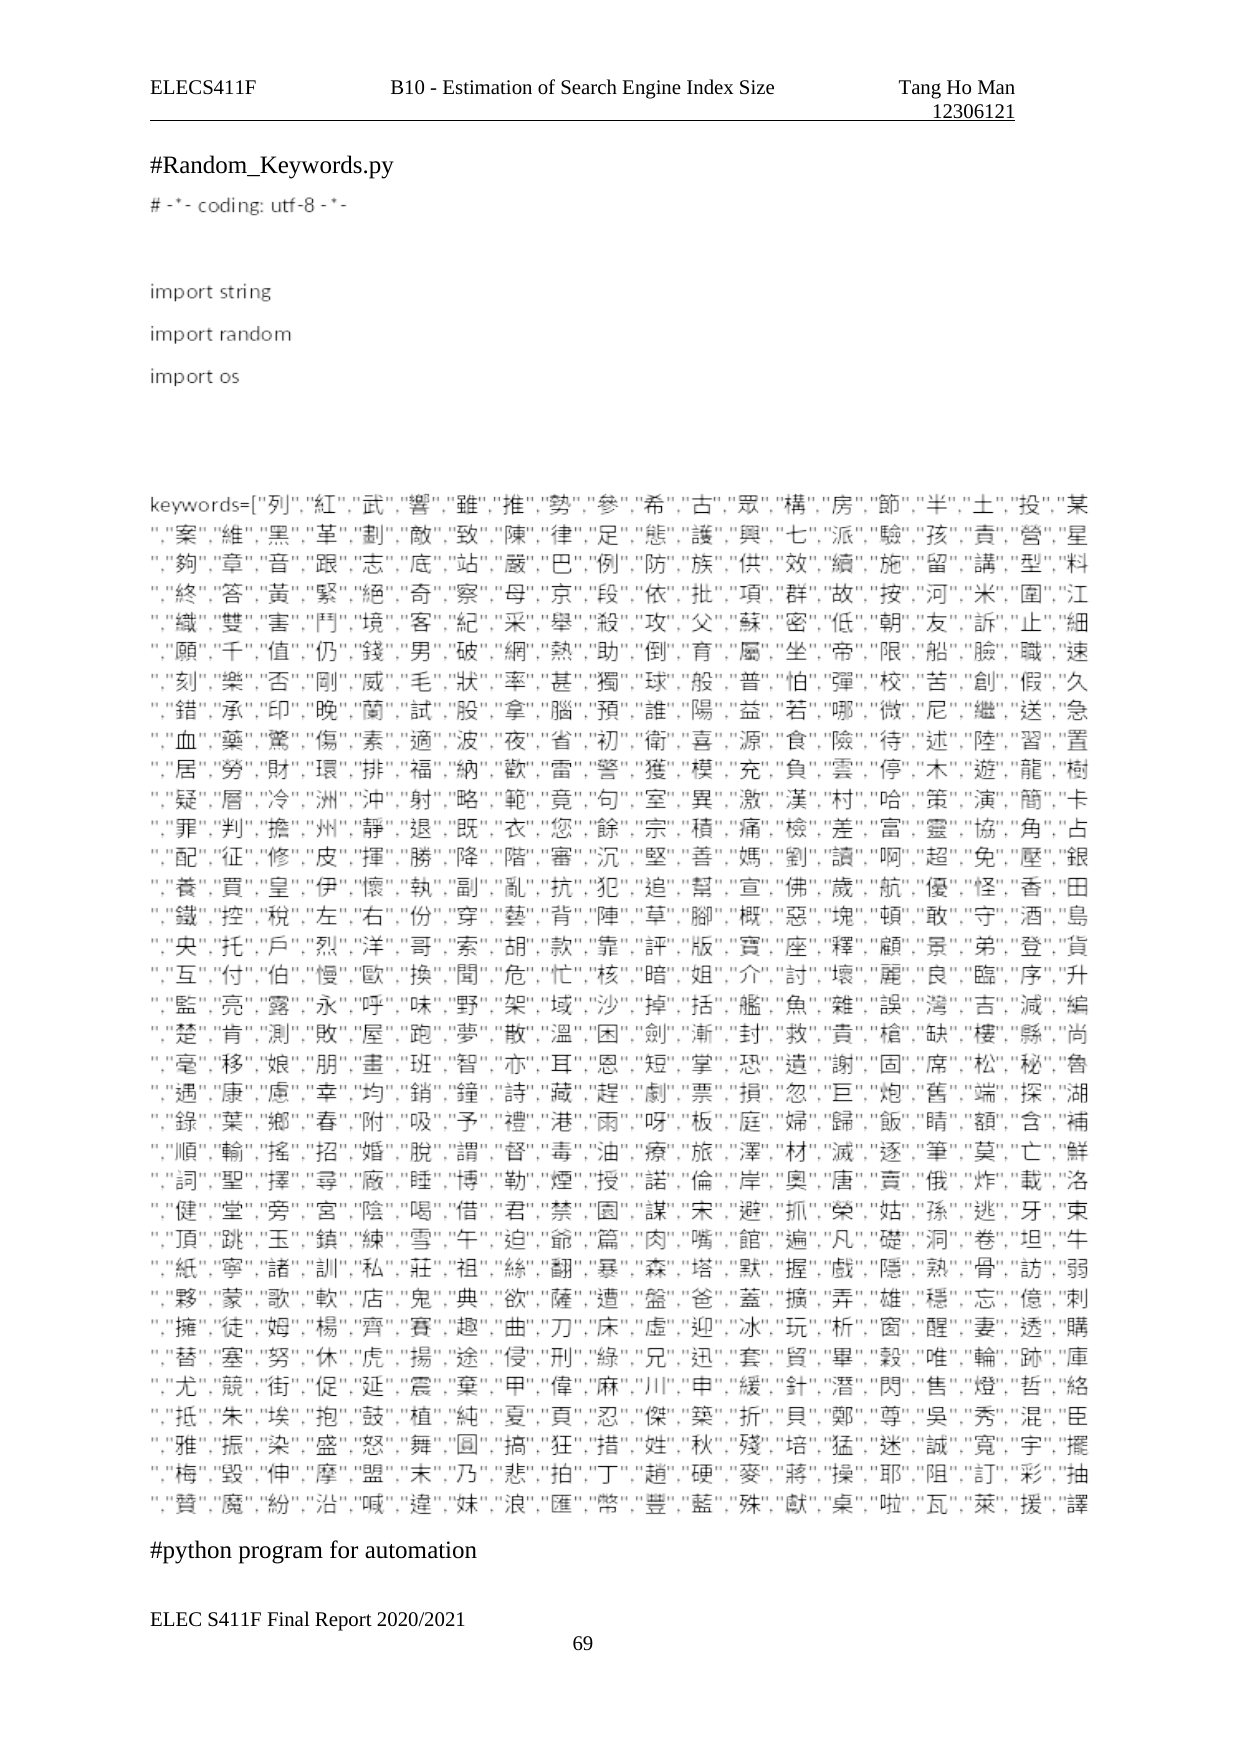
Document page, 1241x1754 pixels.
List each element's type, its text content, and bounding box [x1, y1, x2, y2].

text #Random_Keywords.py [150, 150, 1090, 179]
text #python program for automation [150, 1536, 1090, 1564]
